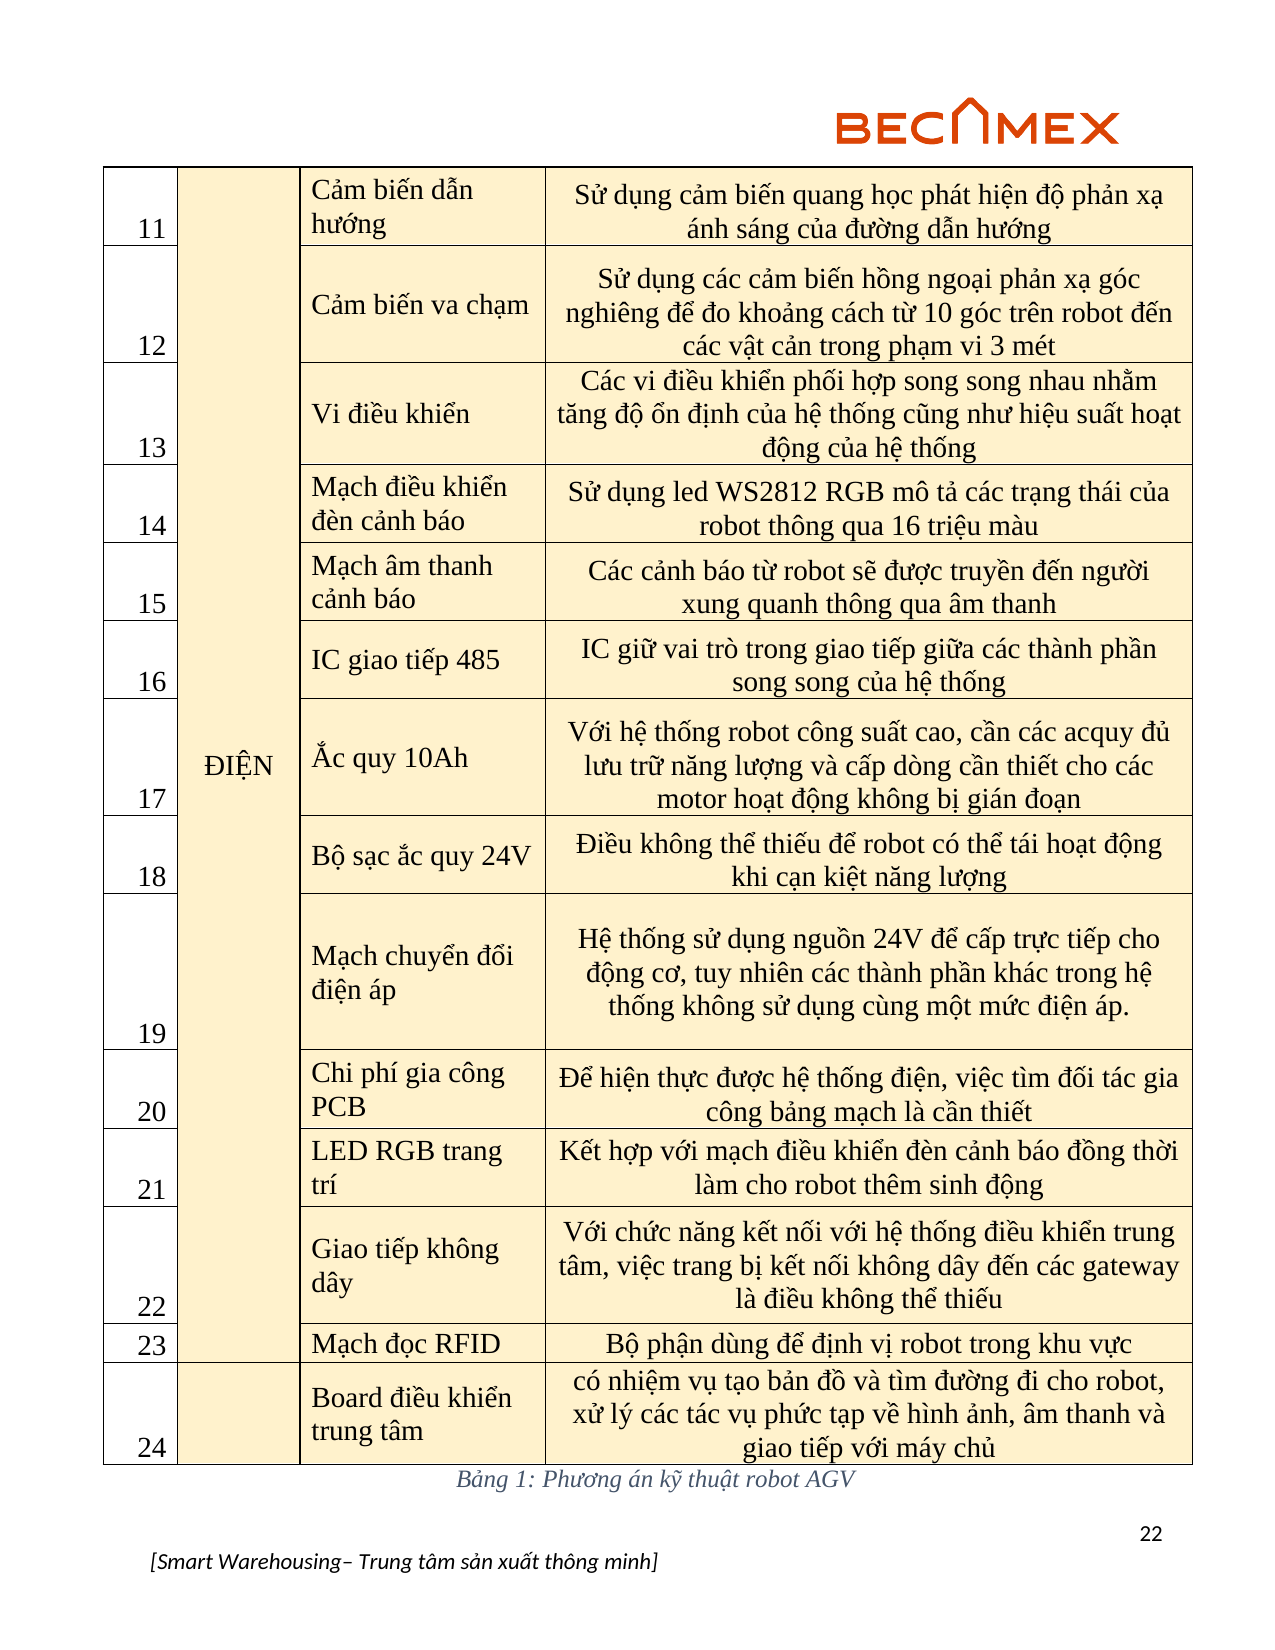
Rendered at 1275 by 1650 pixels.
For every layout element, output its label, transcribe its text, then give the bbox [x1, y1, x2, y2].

table_cell Ắc quy 10Ah [301, 699, 545, 815]
table_cell Các vi điều khiển phối hợp song song nhau nhằm tăng độ ổn định của hệ thống cũng như hiệu suất hoạt động của hệ thống [546, 363, 1192, 463]
table_cell Mạch điều khiển đèn cảnh báo [301, 465, 545, 542]
table_cell Với chức năng kết nối với hệ thống điều khiển trung tâm, việc trang bị kết nối không dây đến các gateway là điều không thể thiếu [546, 1207, 1192, 1323]
table_cell IC giữ vai trò trong giao tiếp giữa các thành phần song song của hệ thống [546, 621, 1192, 698]
table_cell Bộ sạc ắc quy 24V [301, 816, 545, 893]
table_cell Cảm biến dẫn hướng [301, 168, 545, 244]
table_cell 23 [104, 1324, 177, 1362]
table_cell 21 [104, 1129, 177, 1206]
table_cell [178, 1363, 299, 1463]
table_cell Sử dụng cảm biến quang học phát hiện độ phản xạ ánh sáng của đường dẫn hướng [546, 168, 1192, 244]
table_cell Sử dụng led WS2812 RGB mô tả các trạng thái của robot thông qua 16 triệu màu [546, 465, 1192, 542]
table_cell 20 [104, 1050, 177, 1127]
table_cell 17 [104, 699, 177, 815]
table_cell Điều không thể thiếu để robot có thể tái hoạt động khi cạn kiệt năng lượng [546, 816, 1192, 893]
table_cell Với hệ thống robot công suất cao, cần các acquy đủ lưu trữ năng lượng và cấp dòng cần thiết cho các motor hoạt động không bị gián đoạn [546, 699, 1192, 815]
table_cell 16 [104, 621, 177, 698]
table_cell 14 [104, 465, 177, 542]
table_cell Để hiện thực được hệ thống điện, việc tìm đối tác gia công bảng mạch là cần thiết [546, 1050, 1192, 1127]
table_cell Chi phí gia công PCB [301, 1050, 545, 1127]
table_cell IC giao tiếp 485 [301, 621, 545, 698]
table_cell 22 [104, 1207, 177, 1323]
table_cell Giao tiếp không dây [301, 1207, 545, 1323]
table_cell 11 [104, 168, 177, 244]
table_cell Kết hợp với mạch điều khiển đèn cảnh báo đồng thời làm cho robot thêm sinh động [546, 1129, 1192, 1206]
table_cell Board điều khiển trung tâm [301, 1363, 545, 1463]
table_cell Mạch chuyển đổi điện áp [301, 894, 545, 1049]
table_cell 15 [104, 543, 177, 620]
table_cell ĐIỆN [178, 168, 299, 1362]
table_cell 24 [104, 1363, 177, 1463]
text Bảng 1: Phương án kỹ thuật robot AGV [150, 1465, 1162, 1493]
table_cell LED RGB trang trí [301, 1129, 545, 1206]
table_cell Mạch đọc RFID [301, 1324, 545, 1362]
table_cell Hệ thống sử dụng nguồn 24V để cấp trực tiếp cho động cơ, tuy nhiên các thành phần khác trong hệ thống không sử dụng cùng một mức điện áp. [546, 894, 1192, 1049]
table_cell Bộ phận dùng để định vị robot trong khu vực [546, 1324, 1192, 1362]
table_cell 13 [104, 363, 177, 463]
table_cell Sử dụng các cảm biến hồng ngoại phản xạ góc nghiêng để đo khoảng cách từ 10 góc trên robot đến các vật cản trong phạm vi 3 mét [546, 246, 1192, 362]
table_cell Mạch âm thanh cảnh báo [301, 543, 545, 620]
table_cell Cảm biến va chạm [301, 246, 545, 362]
table_cell Vi điều khiển [301, 363, 545, 463]
table_cell Các cảnh báo từ robot sẽ được truyền đến người xung quanh thông qua âm thanh [546, 543, 1192, 620]
table_cell 12 [104, 246, 177, 362]
table_cell 19 [104, 894, 177, 1049]
table_cell 18 [104, 816, 177, 893]
table_cell có nhiệm vụ tạo bản đồ và tìm đường đi cho robot, xử lý các tác vụ phức tạp về hình ảnh, âm thanh và giao tiếp với máy chủ [546, 1363, 1192, 1463]
